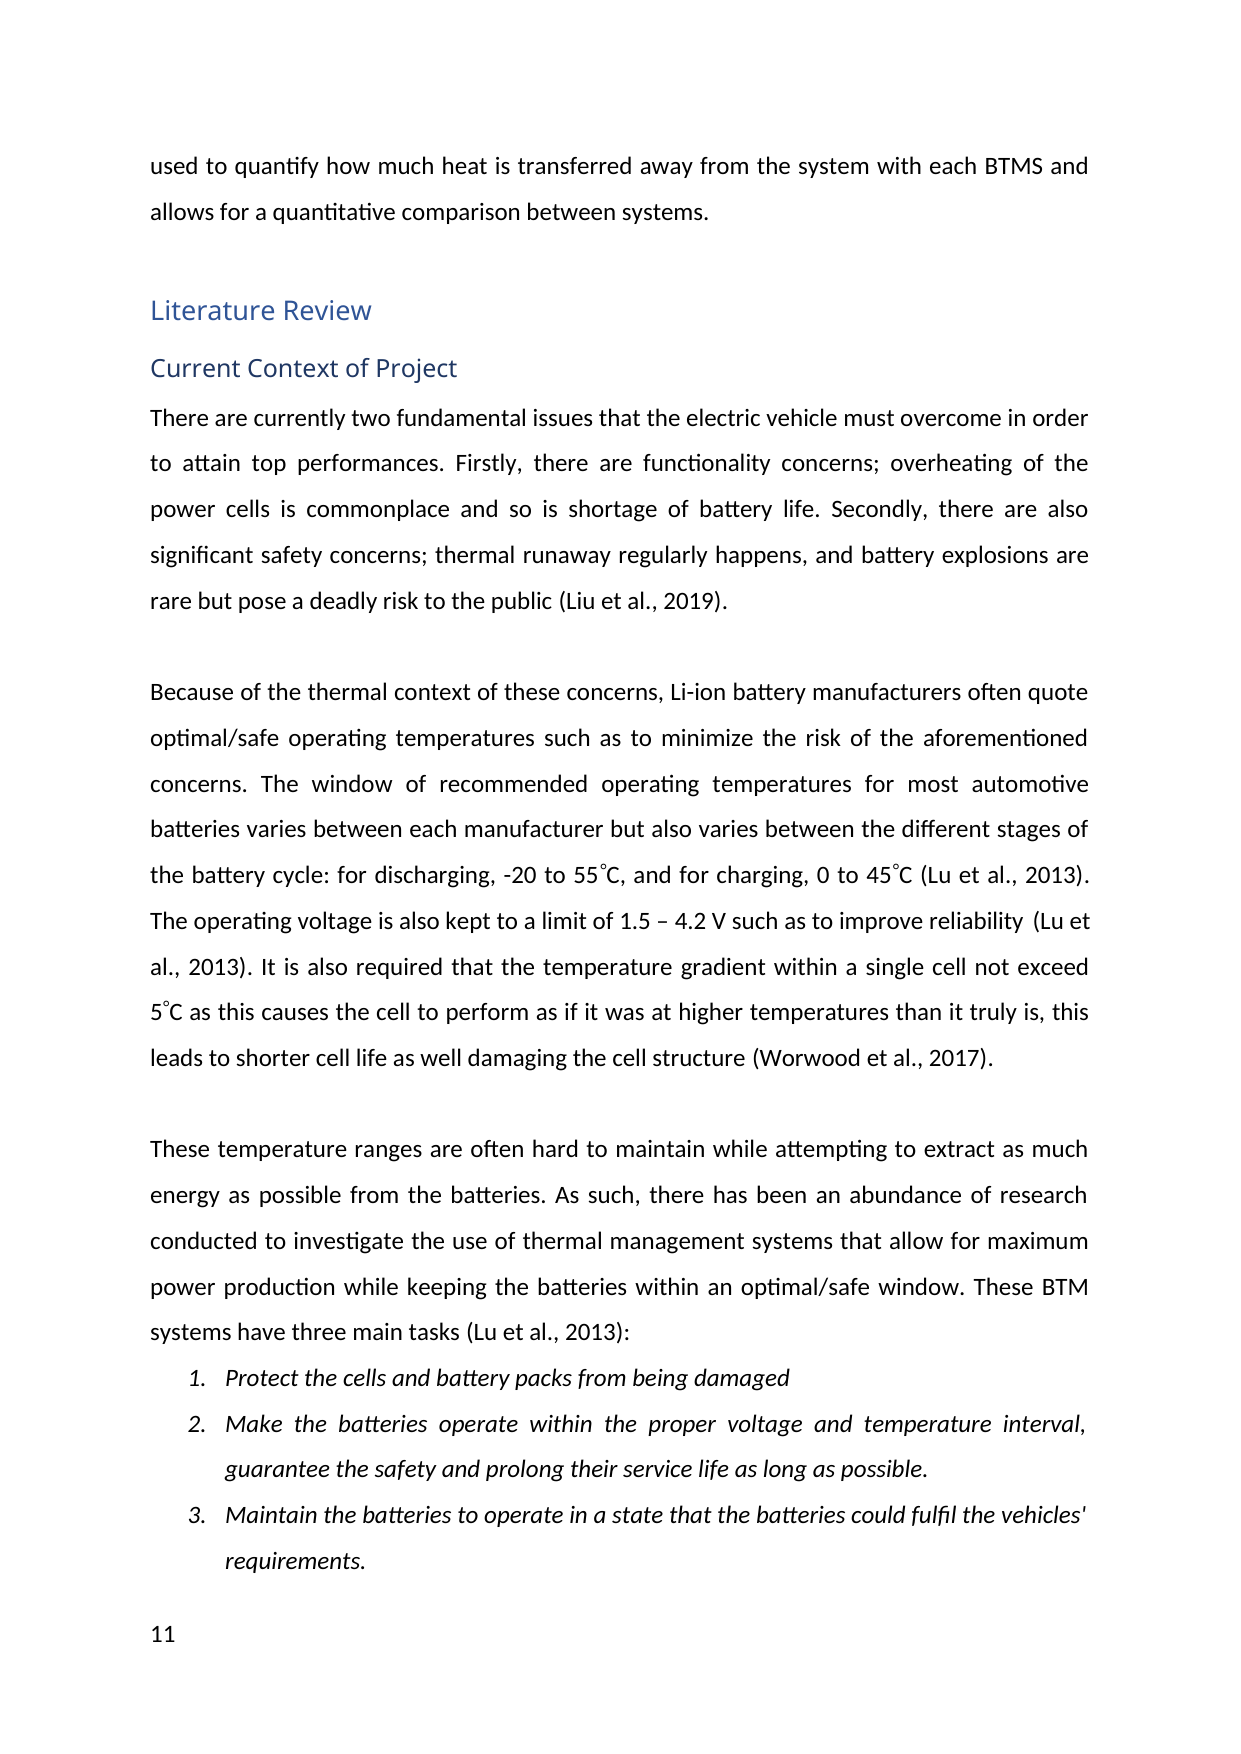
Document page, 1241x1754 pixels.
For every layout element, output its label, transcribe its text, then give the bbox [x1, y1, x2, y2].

text Because of the thermal context of these concerns, Li-ion battery manufacturers often quote optimal/safe operating temperatures such as to minimize the risk of the aforementioned concerns. The window of recommended operating temperatures for most automotive batteries varies between each manufacturer but also varies between the different stages of the battery cycle: for discharging, -20 to 55C, and for charging, 0 to 45C (Lu et al., 2013). The operating voltage is also kept to a limit of 1.5 – 4.2 V such as to improve reliability (Lu et al., 2013). It is also required that the temperature gradient within a single cell not exceed 5C as this causes the cell to perform as if it was at higher temperatures than it truly is, this leads to shorter cell life as well damaging the cell structure (Worwood et al., 2017). [150, 676, 1090, 1073]
subtitle Current Context of Project [150, 351, 1090, 385]
list Make the batteries operate within the proper voltage and temperature interval, guarantee the safety and prolong their service life as long as possible. [187, 1408, 1090, 1484]
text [150, 150, 1090, 226]
subtitle Literature Review [150, 291, 1090, 328]
list Maintain the batteries to operate in a state that the batteries could fulfil the vehicles' requirements. [187, 1499, 1090, 1576]
text These temperature ranges are often hard to maintain while attempting to extract as much energy as possible from the batteries. As such, there has been an abundance of research conducted to investigate the use of thermal management systems that allow for maximum power production while keeping the batteries within an optimal/safe window. These BTM systems have three main tasks (Lu et al., 2013): [150, 1133, 1090, 1347]
list Protect the cells and battery packs from being damaged [187, 1362, 1090, 1393]
text There are currently two fundamental issues that the electric vehicle must overcome in order to attain top performances. Firstly, there are functionality concerns; overheating of the power cells is commonplace and so is shortage of battery life. Secondly, there are also significant safety concerns; thermal runaway regularly happens, and battery explosions are rare but pose a deadly risk to the public (Liu et al., 2019). [150, 402, 1090, 615]
